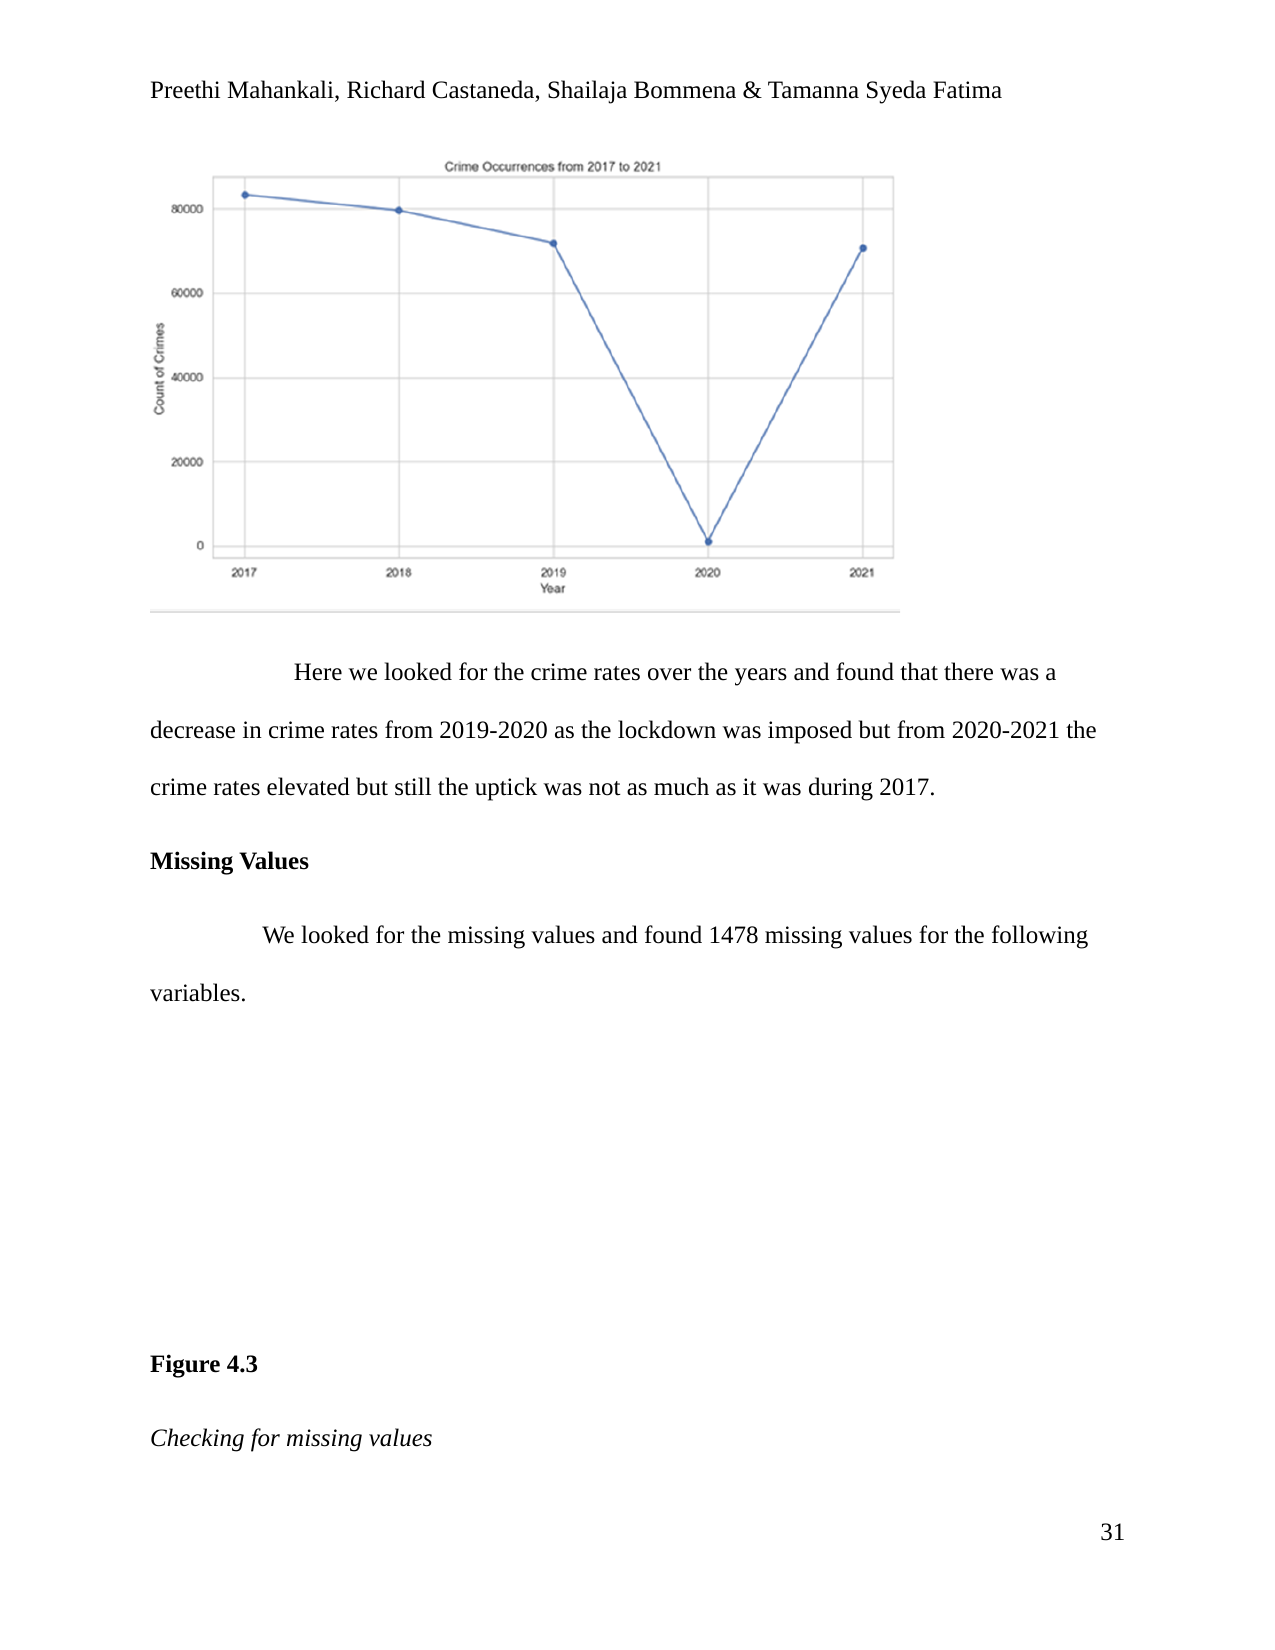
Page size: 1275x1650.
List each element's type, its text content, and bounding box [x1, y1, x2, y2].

text We looked for the missing values and found 1478 missing values for the following variables. [150, 921, 1125, 1007]
text Here we looked for the crime rates over the years and found that there was a decrease in crime rates from 2019-2020 as the lockdown was imposed but from 2020-2021 the crime rates elevated but still the uptick was not as much as it was during 2017. [150, 657, 1125, 801]
text Figure 4.3 [150, 1349, 1125, 1378]
text Checking for missing values [150, 1423, 1125, 1452]
text Missing Values [150, 846, 1125, 875]
picture [150, 150, 901, 613]
